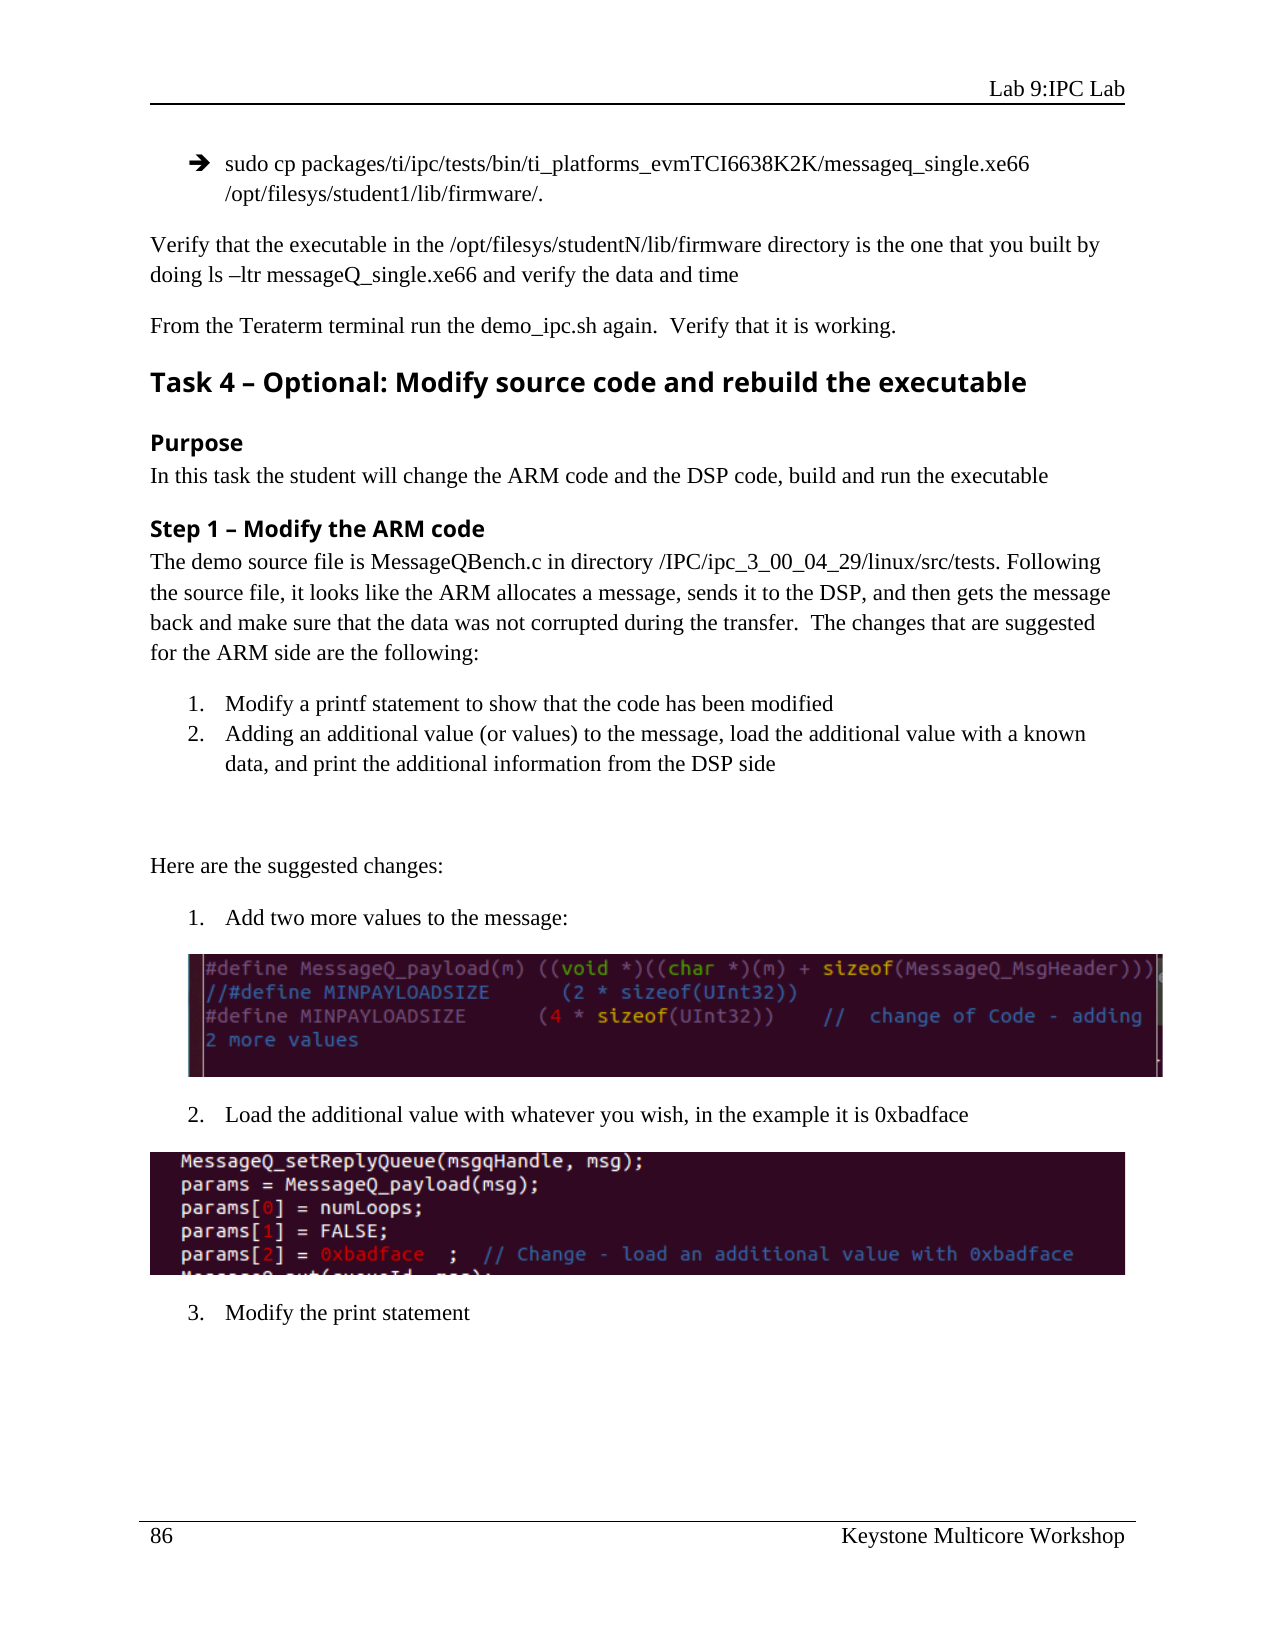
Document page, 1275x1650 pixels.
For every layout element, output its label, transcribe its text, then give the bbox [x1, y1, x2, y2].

text Verify that the executable in the /opt/filesys/studentN/lib/firmware directory is the one that you built by doing ls –ltr messageQ_single.xe66 and verify the data and time [150, 231, 1125, 288]
subtitle Task 4 – Optional: Modify source code and rebuild the executable [150, 363, 1125, 400]
list sudo cp packages/ti/ipc/tests/bin/ti_platforms_evmTCI6638K2K/messageq_single.xe66 /opt/filesys/student1/lib/firmware/. [187, 150, 1125, 207]
list Modify a printf statement to show that the code has been modified [187, 690, 1125, 716]
list Add two more values to the message: [187, 904, 1125, 930]
text Here are the suggested changes: [150, 853, 1125, 879]
subtitle Purpose [150, 427, 1125, 458]
text In this task the student will change the ARM code and the DSP code, build and run the executable [150, 462, 1125, 488]
text The demo source file is MessageQBench.c in directory /IPC/ipc_3_00_04_29/linux/src/tests. Following the source file, it looks like the ARM allocates a message, sends it to the DSP, and then gets the message back and make sure that the data was not corrupted during the transfer. The changes that are suggested for the ARM side are the following: [150, 548, 1125, 665]
list Load the additional value with whatever you wish, in the example it is 0xbadface [187, 1101, 1125, 1128]
picture [187, 954, 1163, 1077]
subtitle Step 1 – Modify the ARM code [150, 513, 1125, 544]
list Adding an additional value (or values) to the message, load the additional value with a known data, and print the additional information from the DSP side [187, 720, 1125, 777]
picture [150, 1152, 1125, 1275]
list Modify the print statement [187, 1299, 1125, 1325]
text From the Teraterm terminal run the demo_ipc.sh again. Verify that it is working. [150, 312, 1125, 339]
